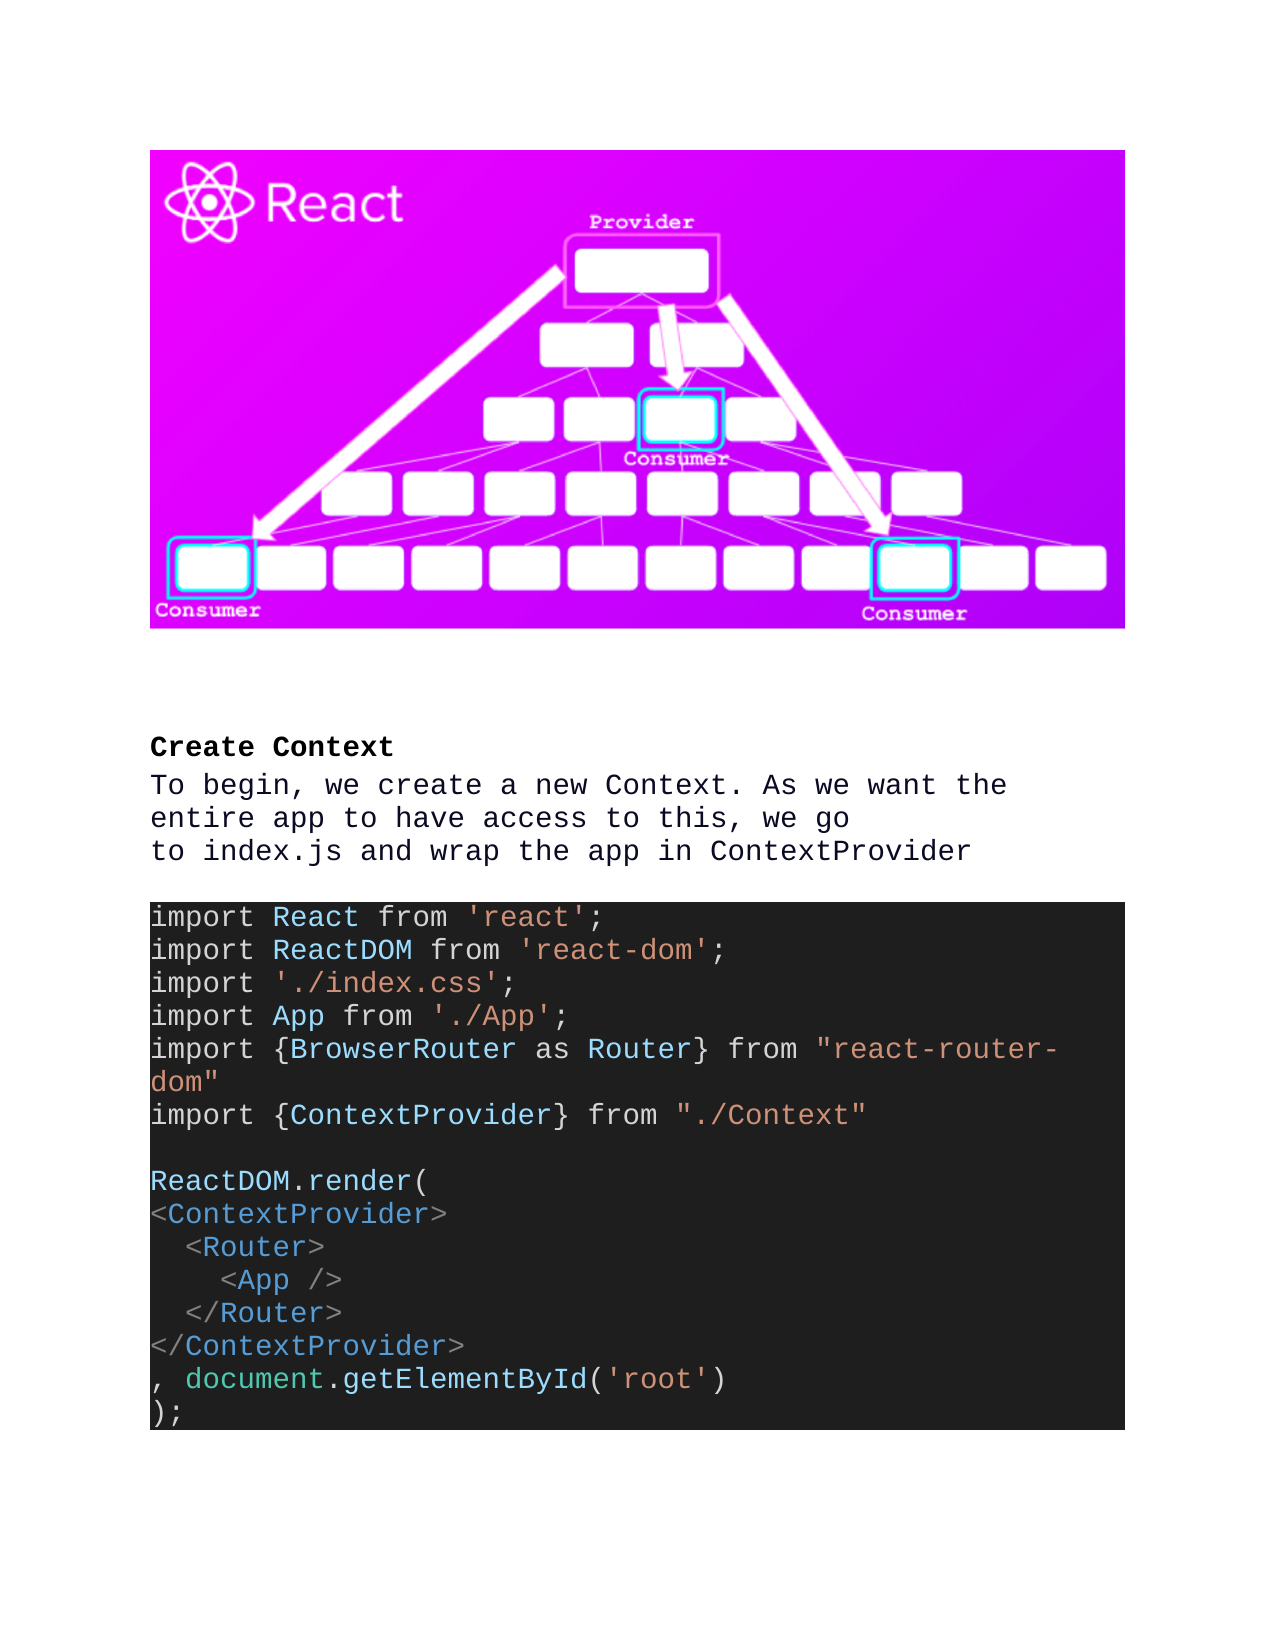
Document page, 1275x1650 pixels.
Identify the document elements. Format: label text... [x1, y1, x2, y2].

text import {BrowserRouter as Router} from "react-router-dom" [150, 1034, 1125, 1100]
text <Router> [150, 1232, 1125, 1265]
text , document.getElementById('root') [150, 1364, 1125, 1397]
text <App /> [150, 1265, 1125, 1298]
text </Router> [150, 1298, 1125, 1331]
text To begin, we create a new Context. As we want the entire app to have access to this, we go to index.js and wrap the app in ContextProvider [150, 770, 1125, 869]
text </ContextProvider> [150, 1331, 1125, 1364]
text import './index.css'; [150, 968, 1125, 1001]
text ); [150, 1397, 1125, 1430]
text Create Context [150, 732, 1125, 765]
text import App from './App'; [150, 1001, 1125, 1034]
text <ContextProvider> [150, 1199, 1125, 1232]
text import {ContextProvider} from "./Context" [150, 1100, 1125, 1133]
text import ReactDOM from 'react-dom'; [150, 935, 1125, 968]
text ReactDOM.render( [150, 1166, 1125, 1199]
text import React from 'react'; [150, 902, 1125, 935]
picture [150, 150, 1125, 629]
